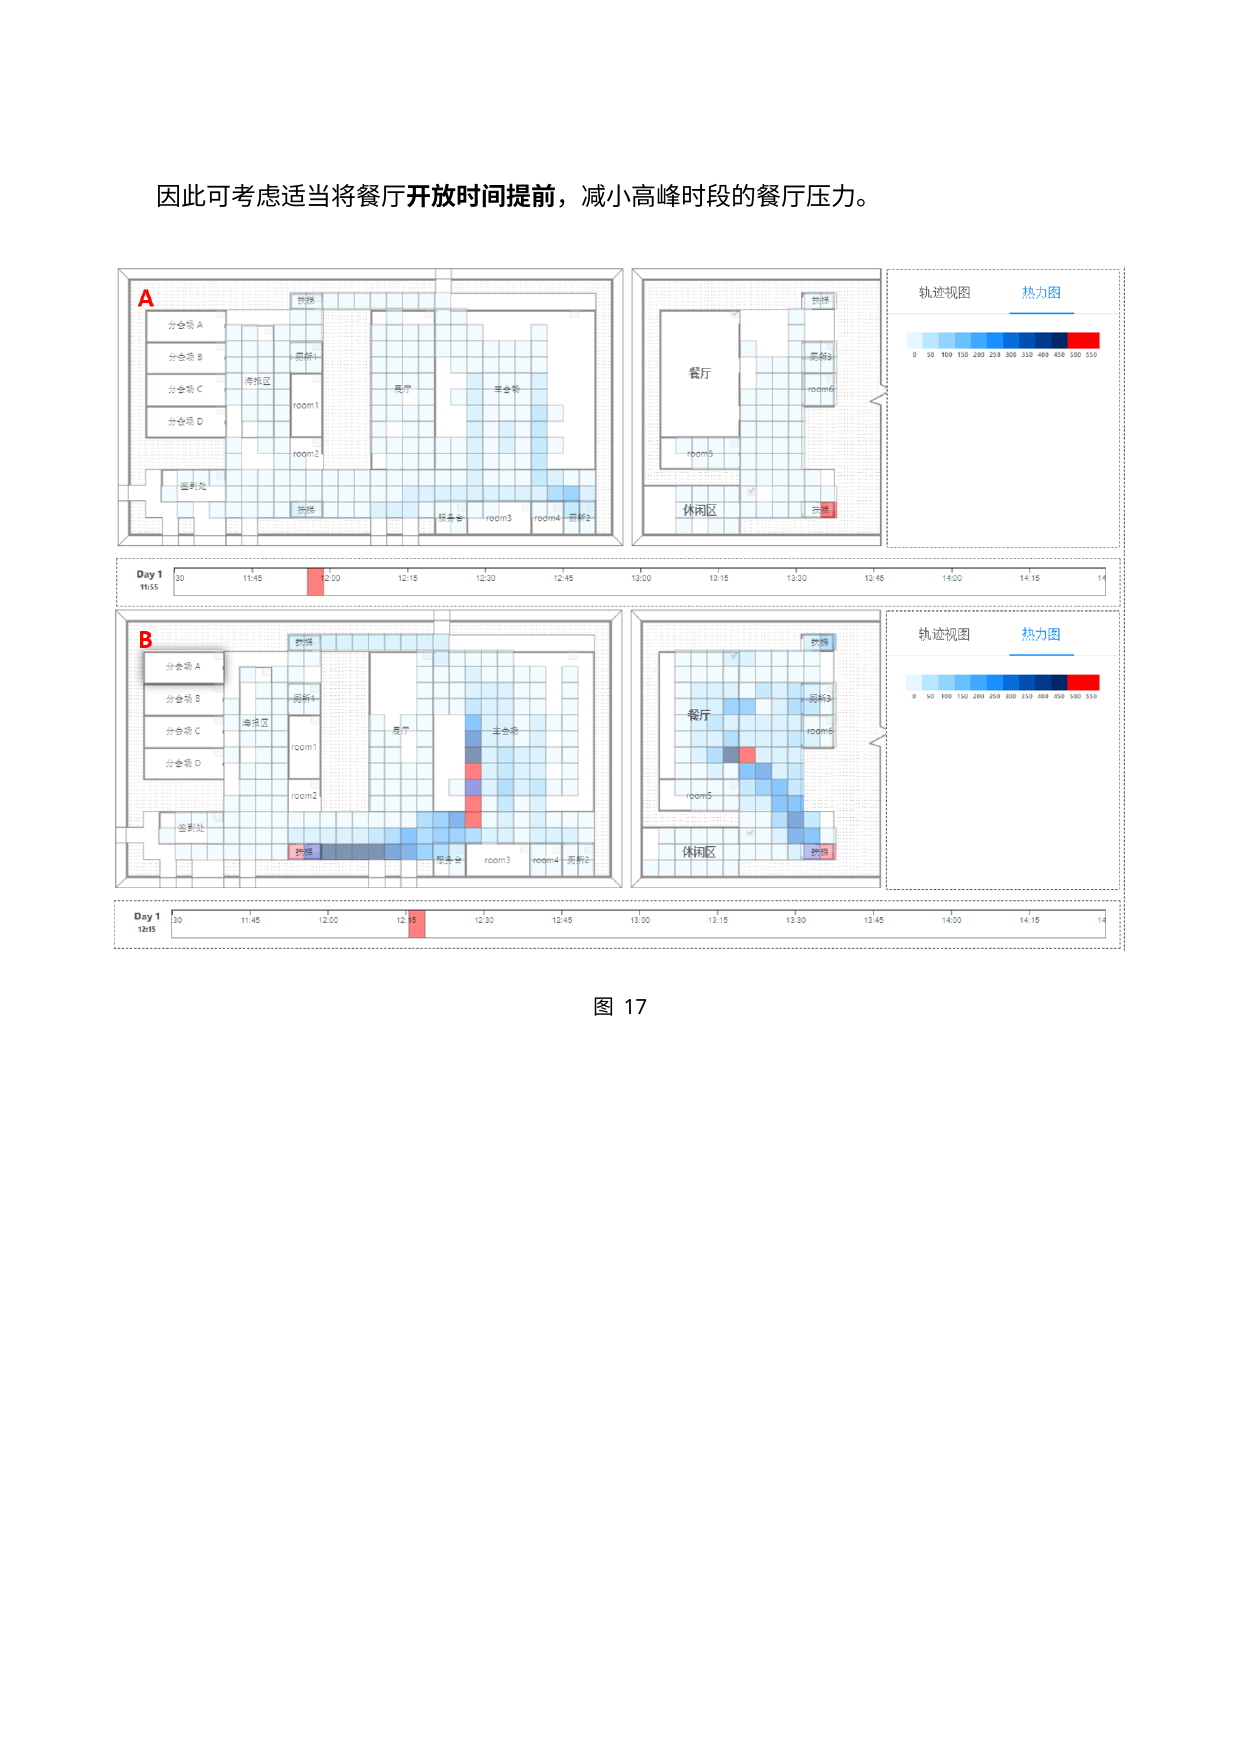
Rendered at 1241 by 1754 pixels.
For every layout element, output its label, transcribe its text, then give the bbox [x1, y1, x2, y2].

picture [112, 261, 1128, 953]
text 因此可考虑适当将餐厅开放时间提前，减小高峰时段的餐厅压力。 [112, 162, 1128, 227]
text 图 17 [112, 989, 1128, 1022]
